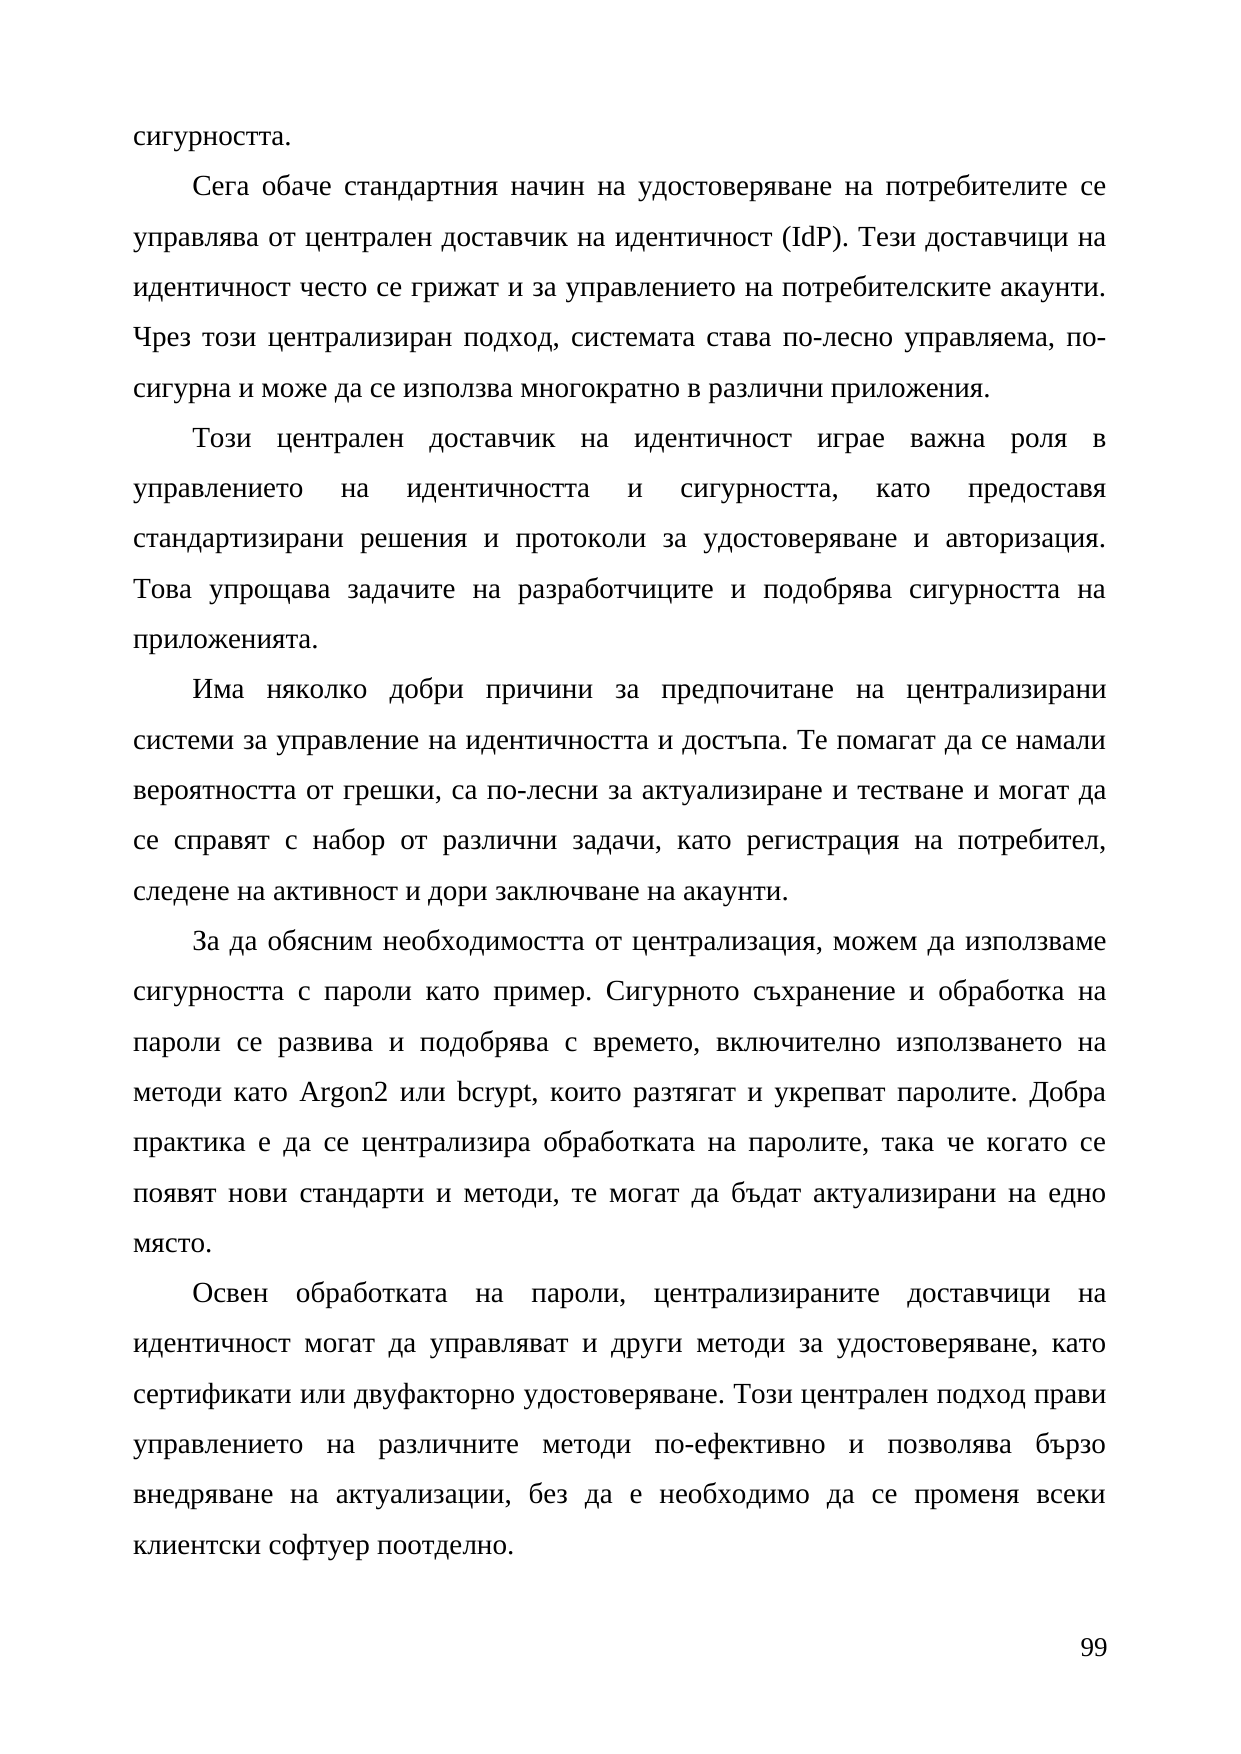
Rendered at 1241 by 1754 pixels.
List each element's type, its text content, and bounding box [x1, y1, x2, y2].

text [133, 118, 1107, 152]
text Има няколко добри причини за предпочитане на централизирани системи за управление на идентичността и достъпа. Те помагат да се намали вероятността от грешки, са по-лесни за актуализиране и тестване и могат да се справят с набор от различни задачи, като регистрация на потребител, следене на активност и дори заключване на акаунти. [133, 672, 1107, 906]
text Сега обаче стандартния начин на удостоверяване на потребителите се управлява от централен доставчик на идентичност (IdP). Тези доставчици на идентичност често се грижат и за управлението на потребителските акаунти. Чрез този централизиран подход, системата става по-лесно управляема, по-сигурна и може да се използва многократно в различни приложения. [133, 168, 1107, 403]
text За да обясним необходимостта от централизация, можем да използваме сигурността с пароли като пример. Сигурното съхранение и обработка на пароли се развива и подобрява с времето, включително използването на методи като Argon2 или bcrypt, които разтягат и укрепват паролите. Добра практика е да се централизира обработката на паролите, така че когато се появят нови стандарти и методи, те могат да бъдат актуализирани на едно място. [133, 923, 1107, 1258]
text Освен обработката на пароли, централизираните доставчици на идентичност могат да управляват и други методи за удостоверяване, като сертификати или двуфакторно удостоверяване. Този централен подход прави управлението на различните методи по-ефективно и позволява бързо внедряване на актуализации, без да е необходимо да се променя всеки клиентски софтуер поотделно. [133, 1275, 1107, 1560]
text Този централен доставчик на идентичност играе важна роля в управлението на идентичността и сигурността, като предоставя стандартизирани решения и протоколи за удостоверяване и авторизация. Това упрощава задачите на разработчиците и подобрява сигурността на приложенията. [133, 420, 1107, 655]
